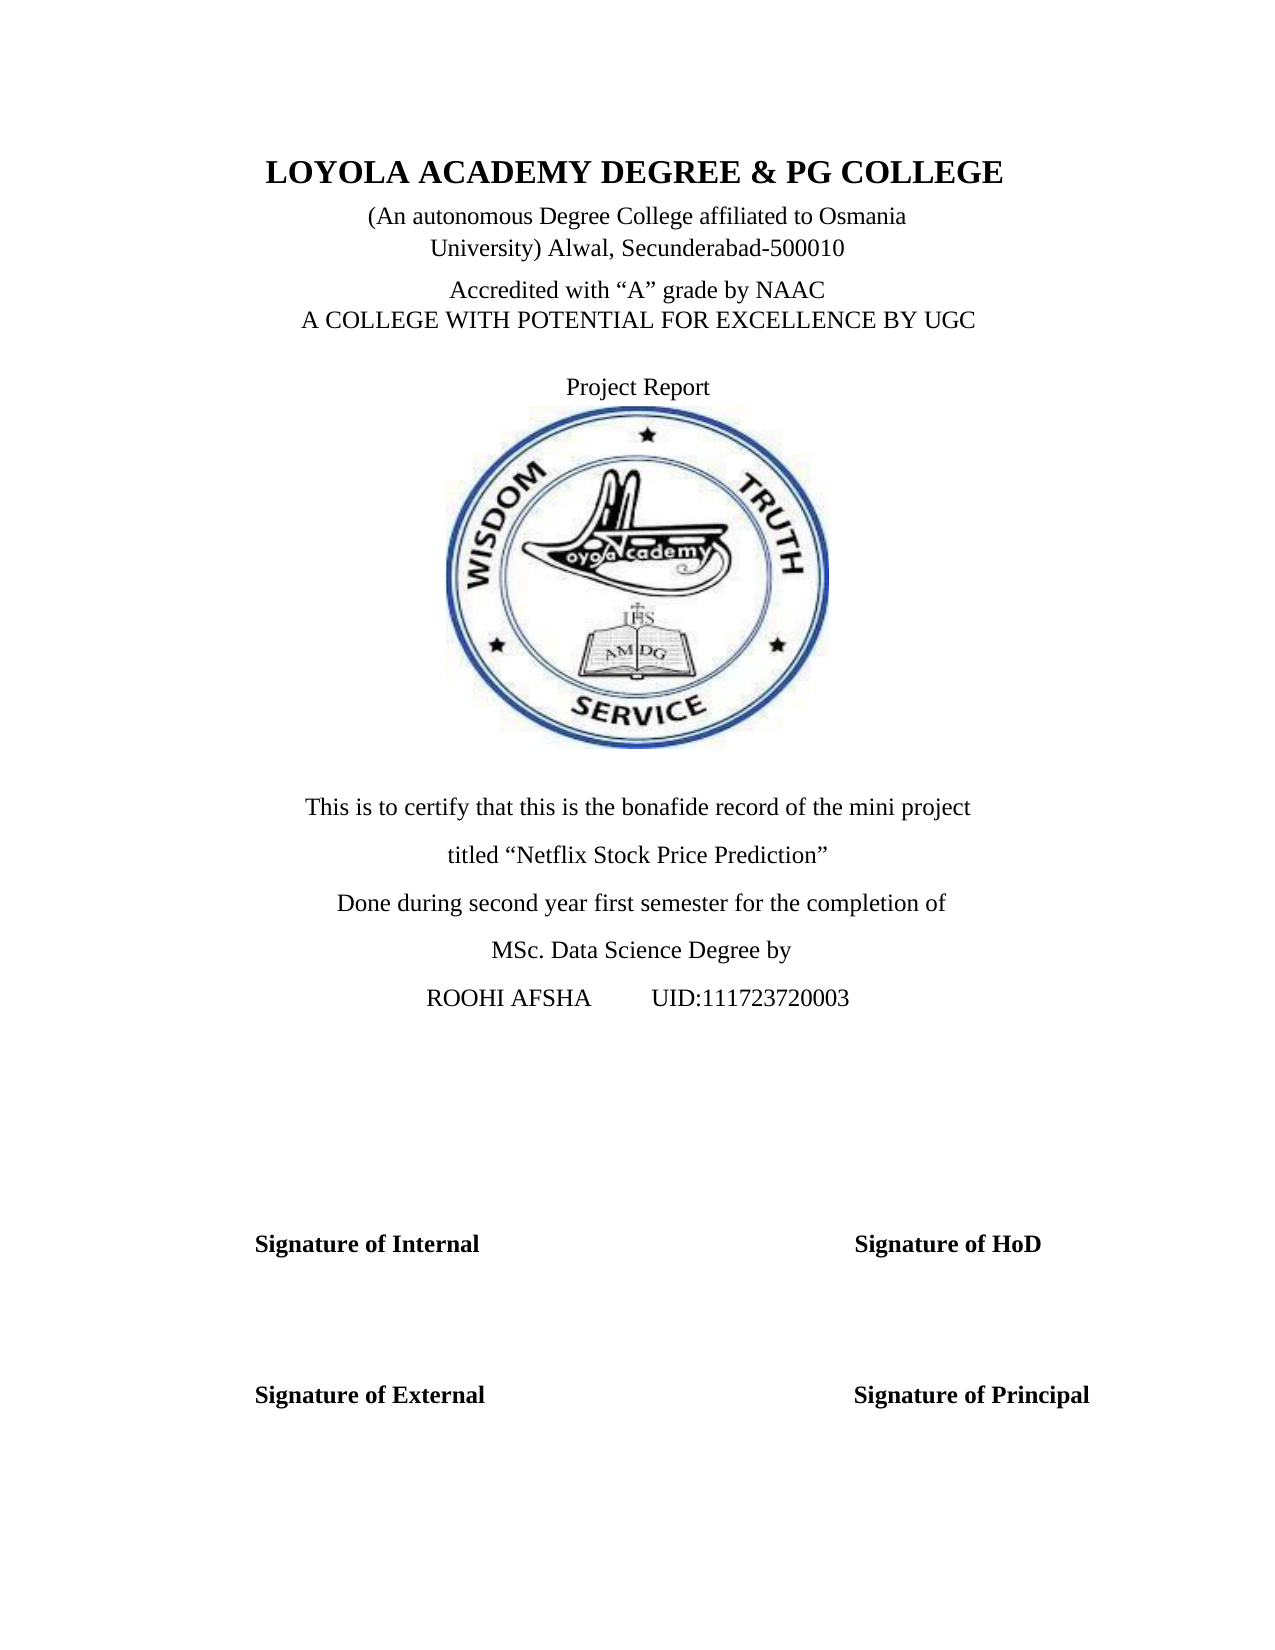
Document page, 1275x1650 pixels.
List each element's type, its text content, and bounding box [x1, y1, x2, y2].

text (An autonomous Degree College affiliated to Osmania University) Alwal, Secunderabad-500010 [311, 201, 964, 262]
text ROOHI AFSHA UID:111723720003 [112, 983, 1163, 1011]
text Signature of Internal Signature of HoD [248, 1229, 1243, 1258]
text Done during second year first semester for the completion of MSc. Data Science Degree by [318, 888, 964, 964]
text This is to certify that this is the bonafide record of the mini project titled “Netflix Stock Price Prediction” [283, 792, 992, 869]
text A COLLEGE WITH POTENTIAL FOR EXCELLENCE BY UGC [131, 305, 1146, 334]
picture [445, 406, 829, 749]
text Signature of External Signature of Principal [248, 1380, 1243, 1409]
text Project Report [131, 372, 1144, 400]
text Accredited with “A” grade by NAAC [131, 275, 1143, 304]
subtitle LOYOLA ACADEMY DEGREE & PG COLLEGE [131, 152, 1138, 190]
